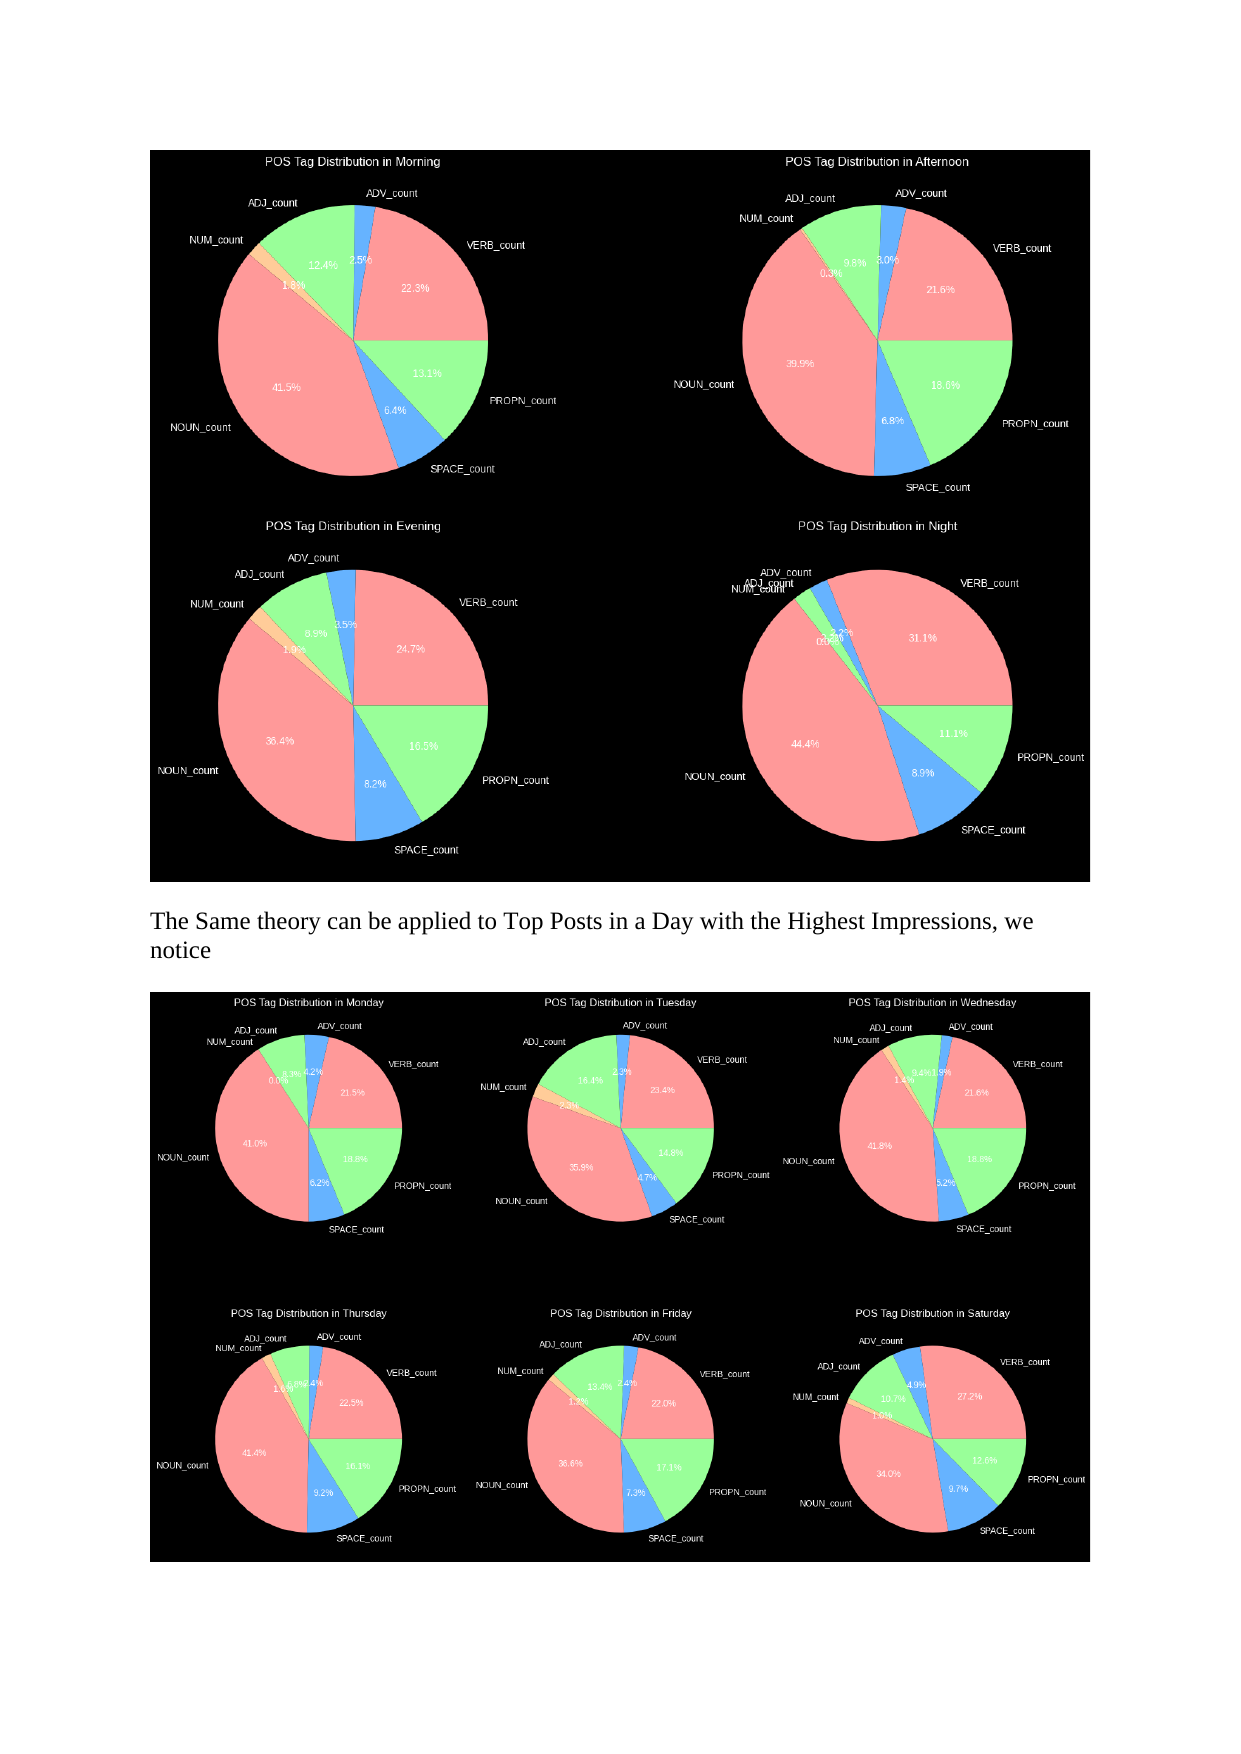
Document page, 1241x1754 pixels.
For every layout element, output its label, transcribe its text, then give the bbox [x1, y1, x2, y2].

text The Same theory can be applied to Top Posts in a Day with the Highest Impressions, we notice [150, 906, 1090, 964]
picture [150, 992, 1091, 1562]
picture [150, 150, 1091, 882]
